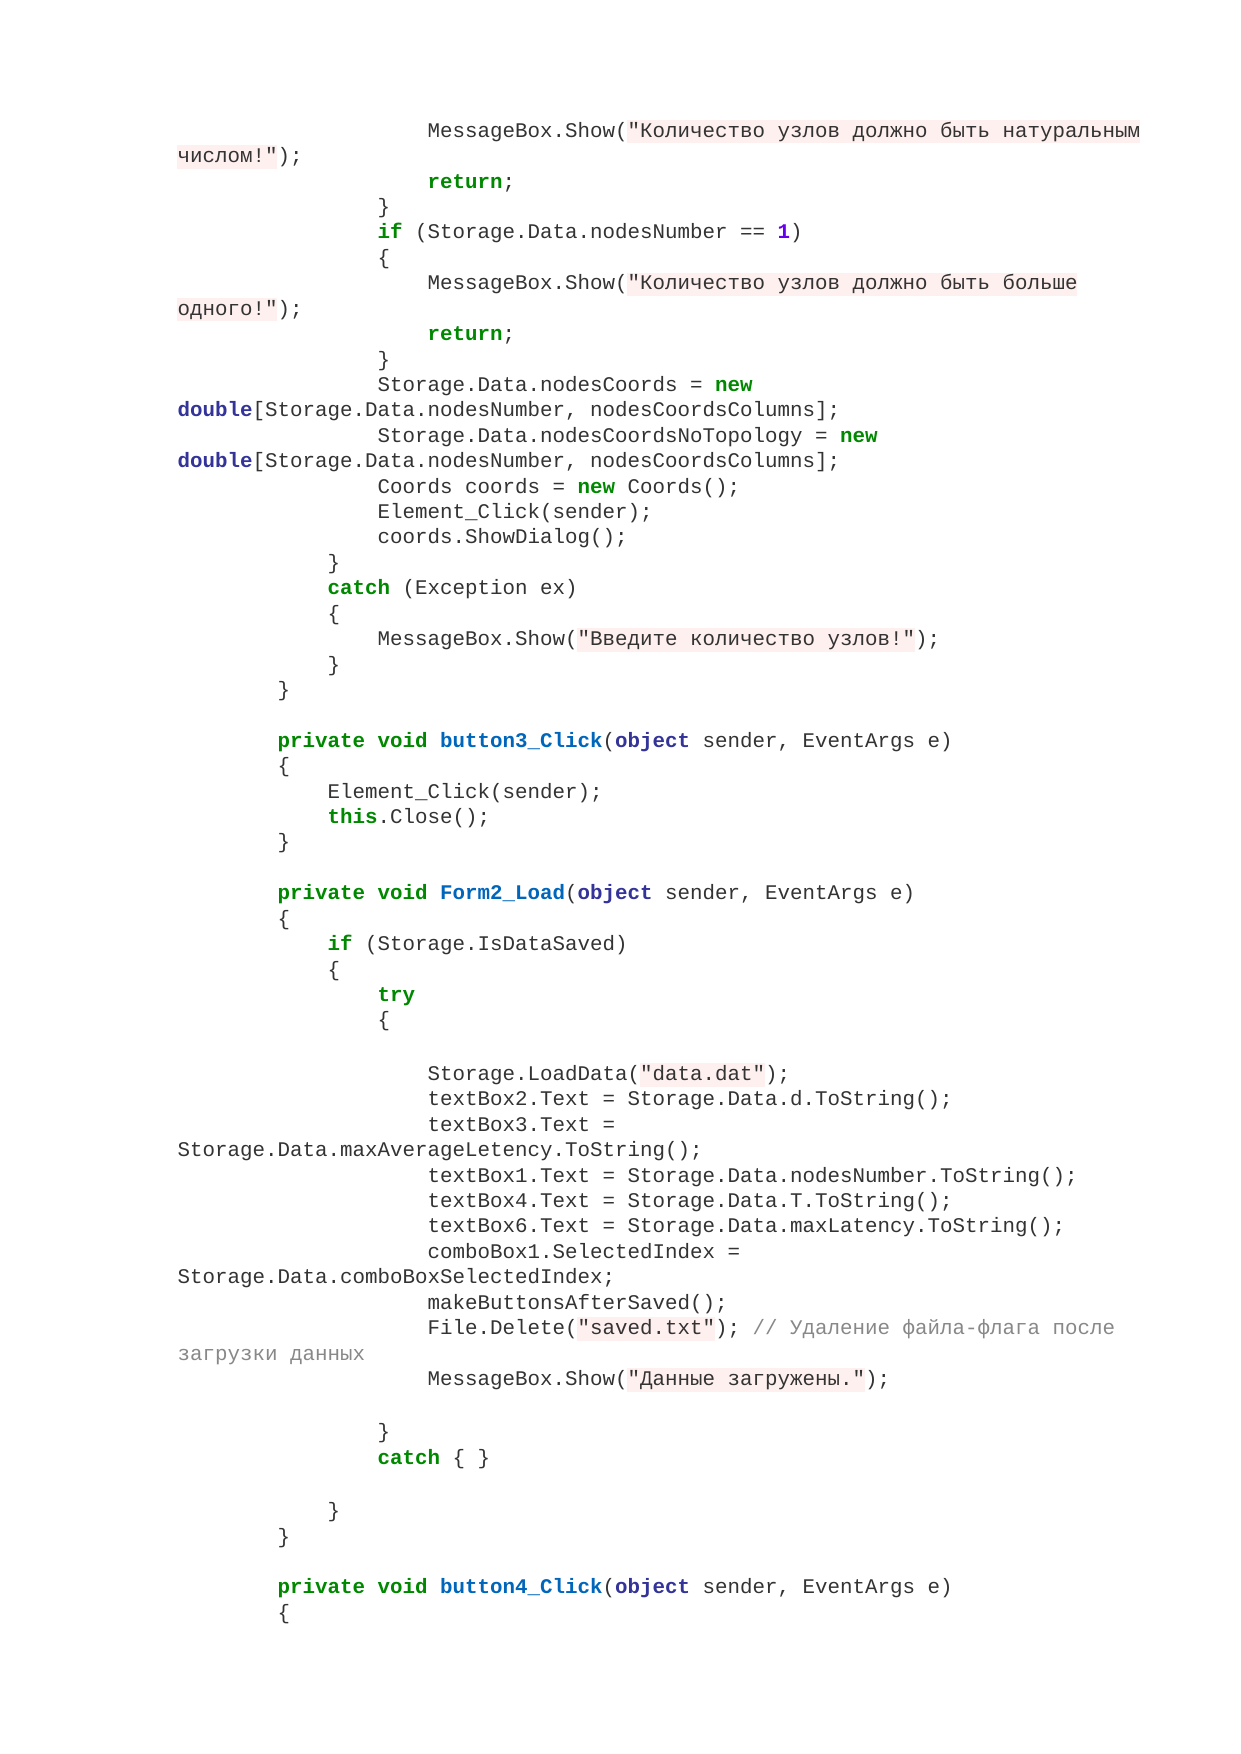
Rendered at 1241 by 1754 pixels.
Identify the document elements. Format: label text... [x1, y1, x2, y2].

text } [177, 347, 1152, 372]
text Storage.Data.nodesCoords = new double[Storage.Data.nodesNumber, nodesCoordsColumns]; [177, 372, 1152, 423]
text Coords coords = new Coords(); [177, 474, 1152, 499]
text { [177, 601, 1152, 626]
text } [177, 830, 1152, 855]
text makeButtonsAfterSaved(); [177, 1290, 1152, 1315]
text MessageBox.Show("Количество узлов должно быть больше одного!"); [177, 271, 1152, 321]
text { [177, 957, 1152, 982]
text } [177, 550, 1152, 576]
text textBox4.Text = Storage.Data.T.ToString(); [177, 1188, 1152, 1214]
text textBox2.Text = Storage.Data.d.ToString(); [177, 1087, 1152, 1112]
text Element_Click(sender); [177, 499, 1152, 525]
text { [177, 1008, 1152, 1033]
text Element_Click(sender); [177, 779, 1152, 804]
text File.Delete("saved.txt"); // Удаление файла-флага после загрузки данных [177, 1315, 1152, 1366]
text catch { } [177, 1445, 1152, 1470]
text { [177, 753, 1152, 779]
text this.Close(); [177, 804, 1152, 830]
text private void button4_Click(object sender, EventArgs e) [177, 1575, 1152, 1600]
text private void button3_Click(object sender, EventArgs e) [177, 728, 1152, 753]
text } [177, 1419, 1152, 1445]
text coords.ShowDialog(); [177, 525, 1152, 550]
text return; [177, 169, 1152, 194]
text Storage.Data.nodesCoordsNoTopology = new double[Storage.Data.nodesNumber, nodesCoordsColumns]; [177, 423, 1152, 474]
text catch (Exception ex) [177, 576, 1152, 601]
text textBox1.Text = Storage.Data.nodesNumber.ToString(); [177, 1163, 1152, 1188]
text private void Form2_Load(object sender, EventArgs e) [177, 881, 1152, 906]
text } [177, 1498, 1152, 1524]
text MessageBox.Show("Количество узлов должно быть натуральным числом!"); [177, 118, 1152, 169]
text if (Storage.IsDataSaved) [177, 931, 1152, 957]
text try [177, 982, 1152, 1008]
text if (Storage.Data.nodesNumber == 1) [177, 220, 1152, 245]
text } [177, 652, 1152, 677]
text { [177, 245, 1152, 271]
text Storage.LoadData("data.dat"); [177, 1061, 1152, 1087]
text } [177, 194, 1152, 220]
text { [177, 1600, 1152, 1626]
text { [177, 906, 1152, 931]
text MessageBox.Show("Введите количество узлов!"); [177, 626, 1152, 652]
text comboBox1.SelectedIndex = Storage.Data.comboBoxSelectedIndex; [177, 1239, 1152, 1290]
text textBox6.Text = Storage.Data.maxLatency.ToString(); [177, 1214, 1152, 1239]
text } [177, 677, 1152, 703]
text return; [177, 321, 1152, 347]
text } [177, 1524, 1152, 1549]
text textBox3.Text = Storage.Data.maxAverageLetency.ToString(); [177, 1112, 1152, 1163]
text MessageBox.Show("Данные загружены."); [177, 1366, 1152, 1392]
